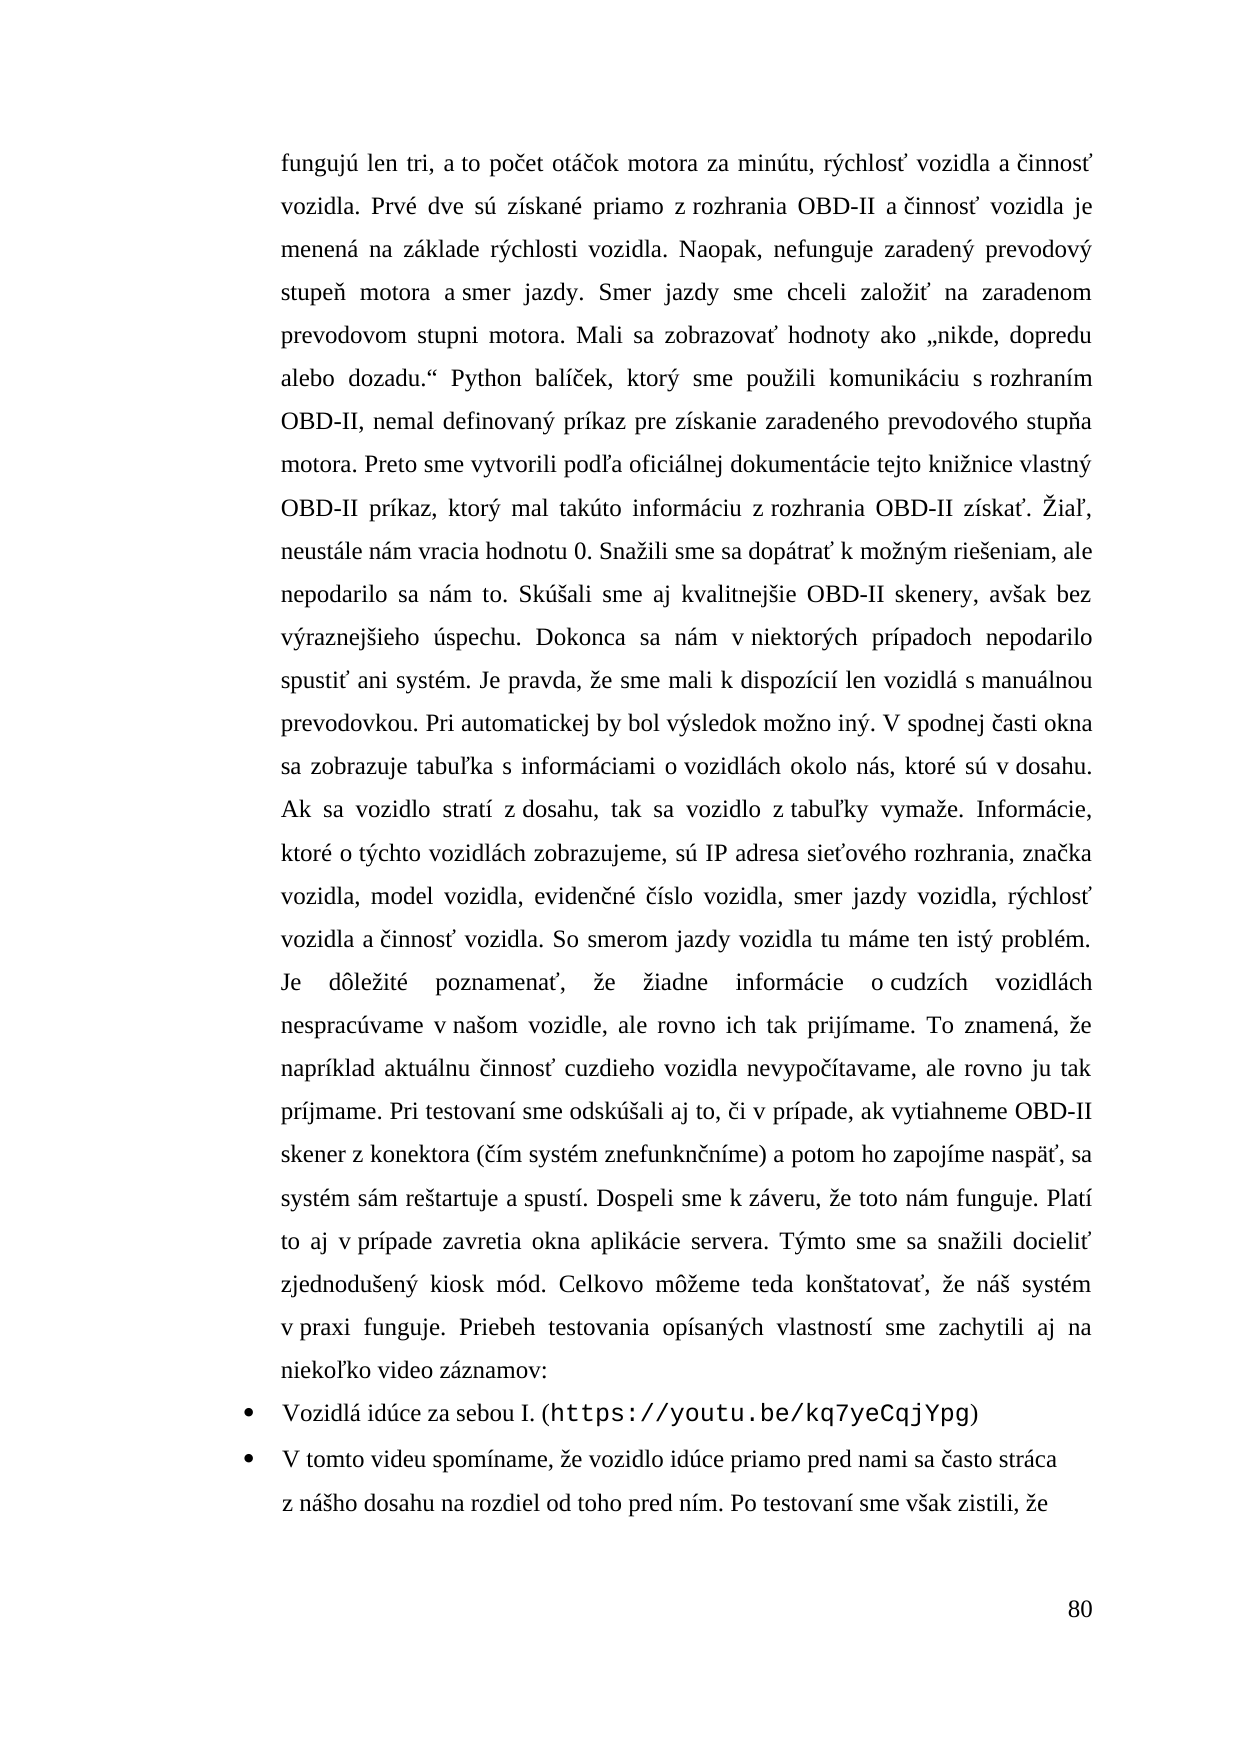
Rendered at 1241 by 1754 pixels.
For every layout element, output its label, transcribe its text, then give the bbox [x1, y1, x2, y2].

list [244, 1444, 1092, 1516]
list Vozidlá idúce za sebou I. (https://youtu.be/kq7yeCqjYpg) [244, 1398, 1092, 1429]
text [281, 148, 1092, 1384]
